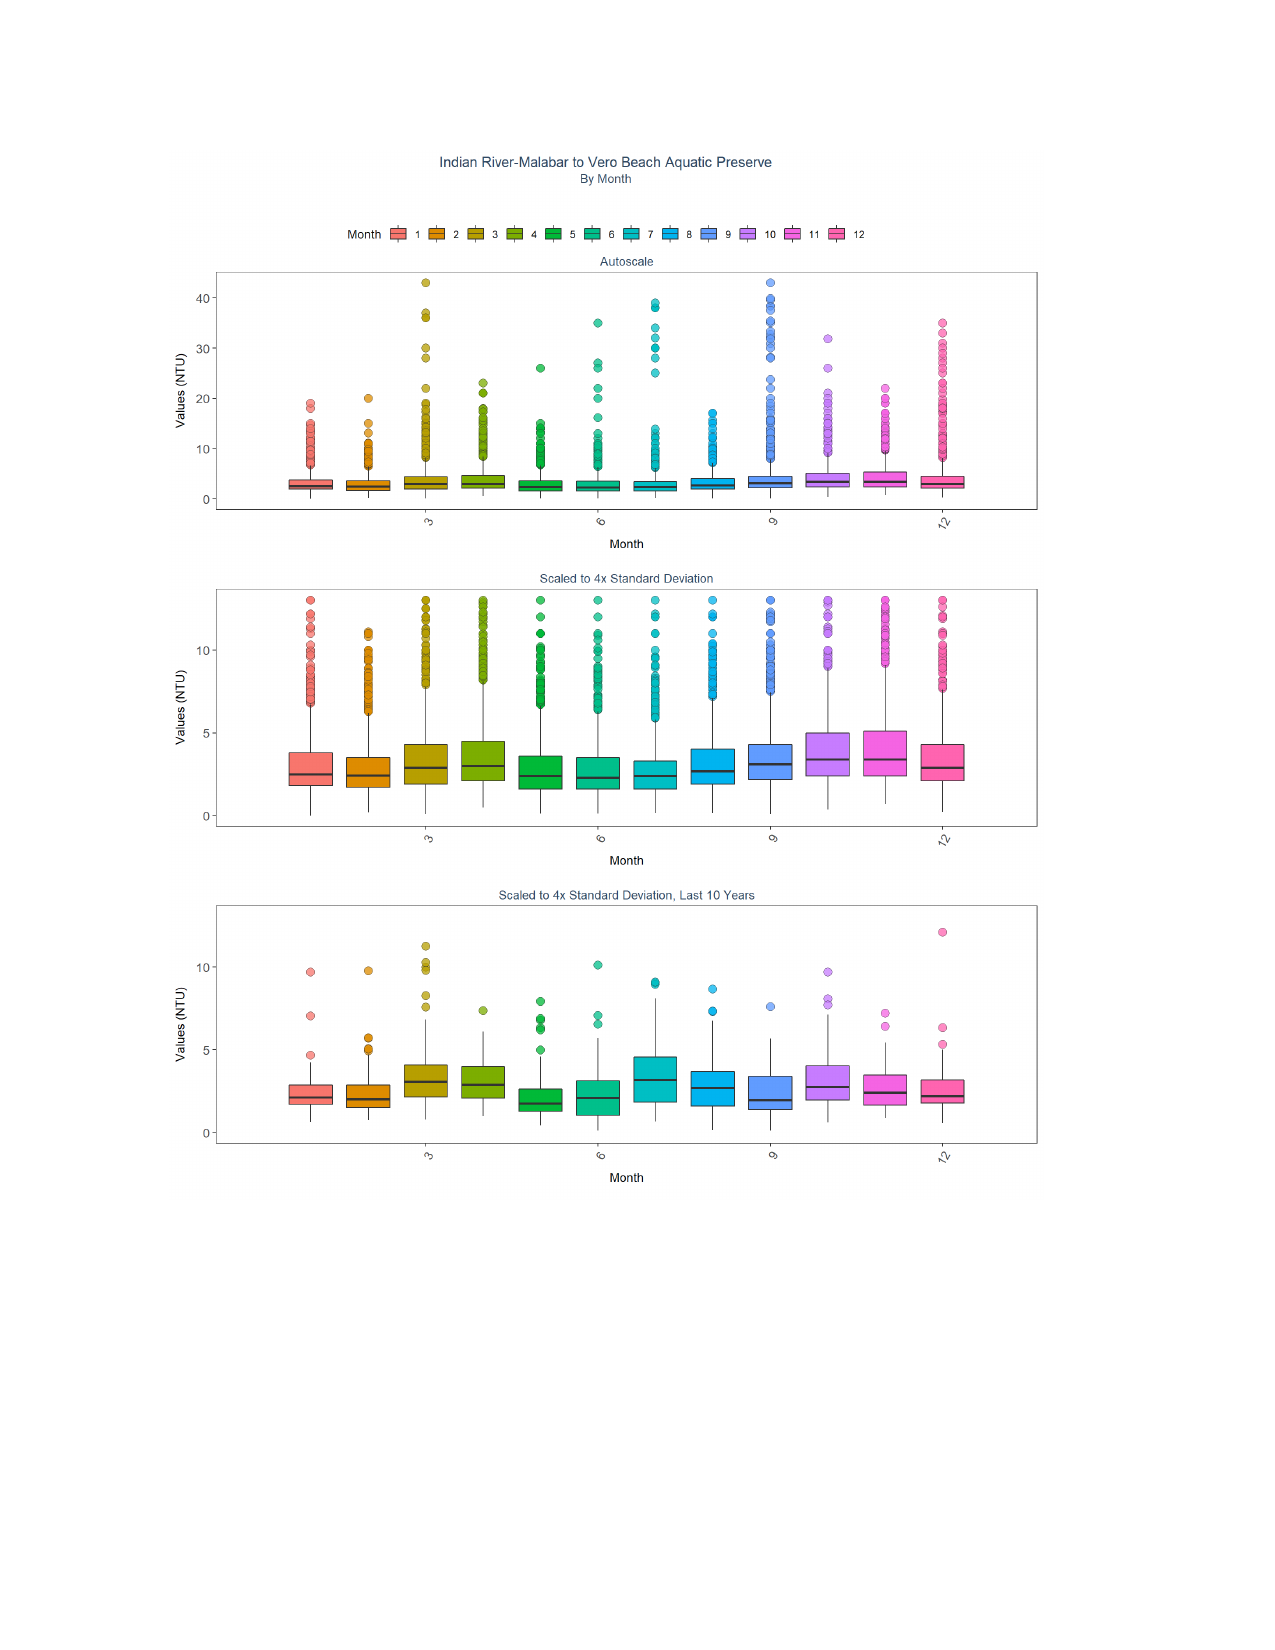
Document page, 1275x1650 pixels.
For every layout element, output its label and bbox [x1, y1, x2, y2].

picture [168, 150, 1044, 1200]
